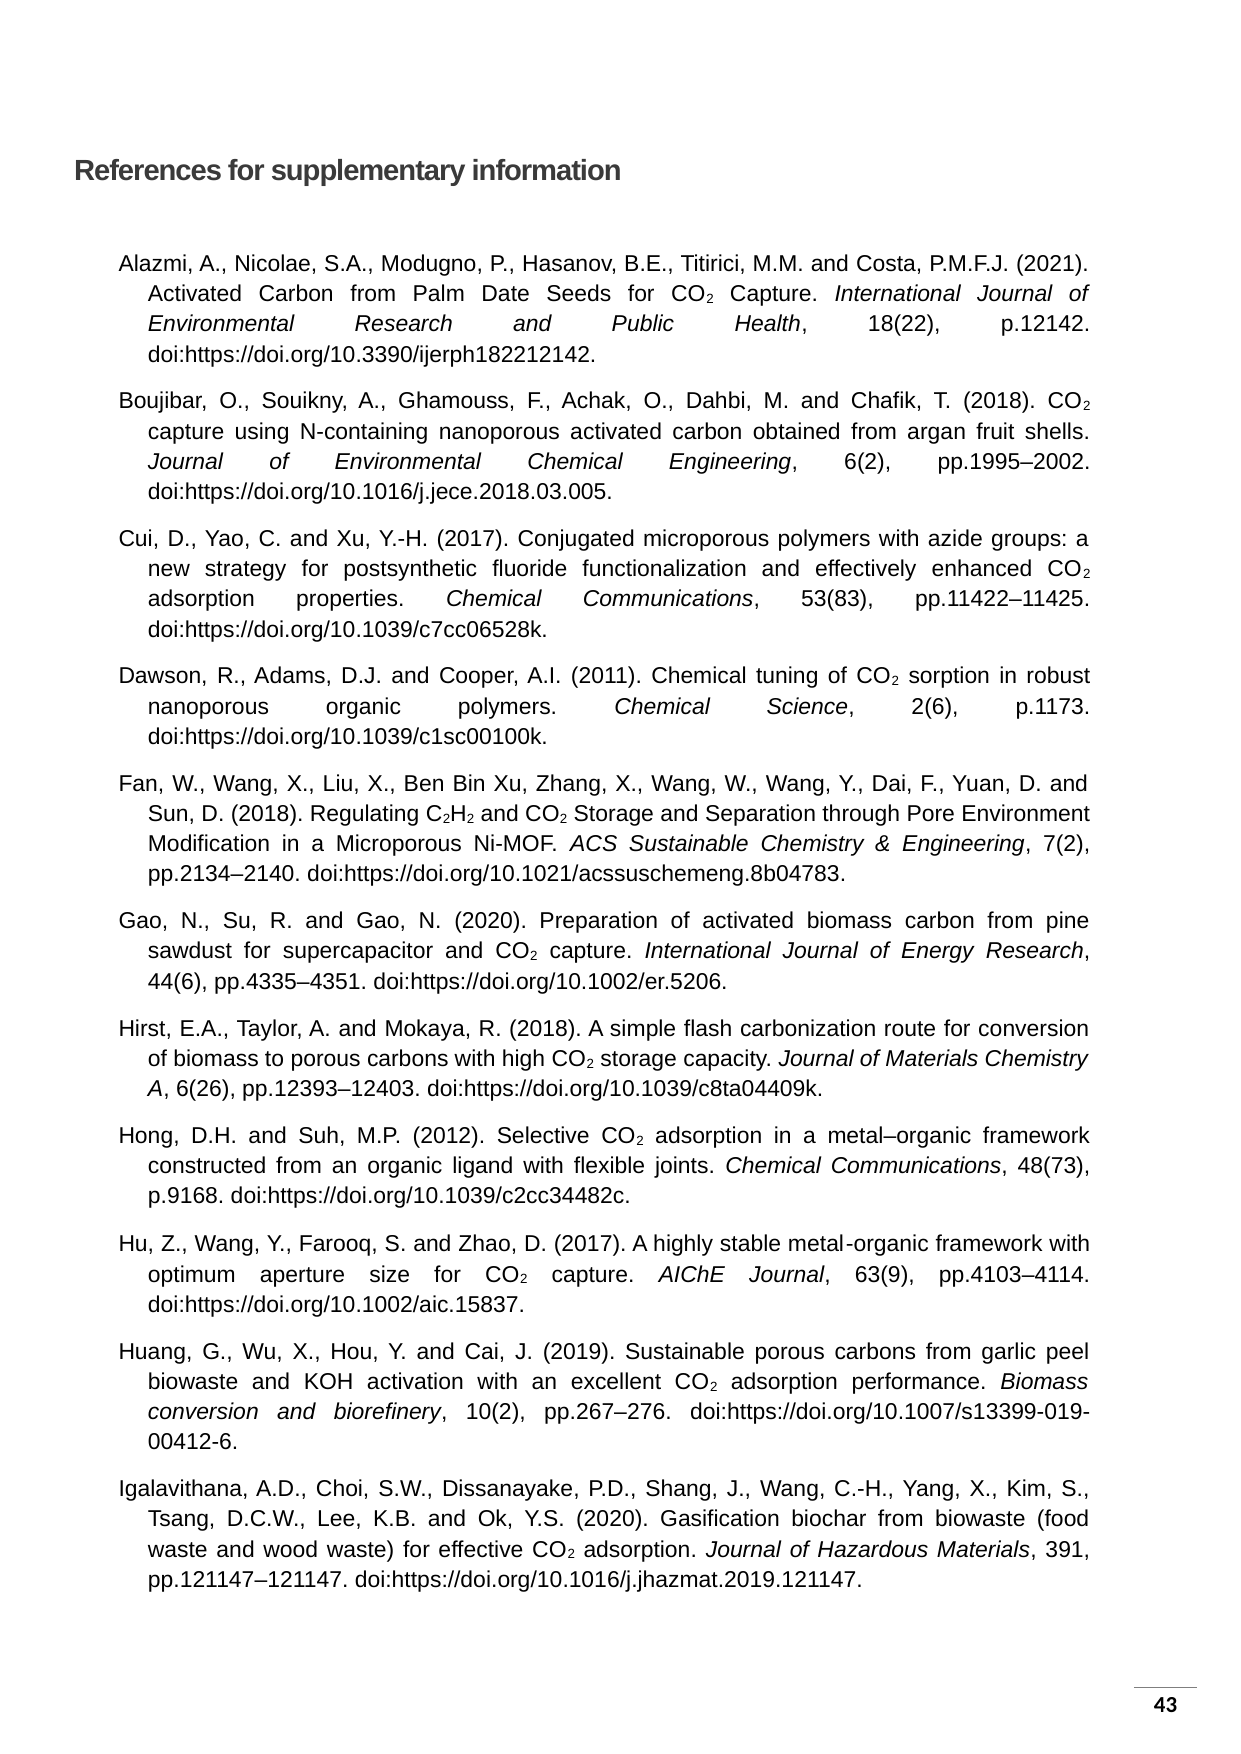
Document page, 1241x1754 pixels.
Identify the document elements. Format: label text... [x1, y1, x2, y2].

text Boujibar, O., Souikny, A., Ghamouss, F., Achak, O., Dahbi, M. and Chafik, T. (2018). CO2 capture using N-containing nanoporous activated carbon obtained from argan fruit shells. Journal of Environmental Chemical Engineering, 6(2), pp.1995–2002. doi:https://doi.org/10.1016/j.jece.2018.03.005. [118, 387, 1090, 504]
text Hirst, E.A., Taylor, A. and Mokaya, R. (2018). A simple flash carbonization route for conversion of biomass to porous carbons with high CO2 storage capacity. Journal of Materials Chemistry A, 6(26), pp.12393–12403. doi:https://doi.org/10.1039/c8ta04409k. [118, 1014, 1090, 1101]
text Hong, D.H. and Suh, M.P. (2012). Selective CO2 adsorption in a metal–organic framework constructed from an organic ligand with flexible joints. Chemical Communications, 48(73), p.9168. doi:https://doi.org/10.1039/c2cc34482c. [118, 1122, 1090, 1208]
text Igalavithana, A.D., Choi, S.W., Dissanayake, P.D., Shang, J., Wang, C.-H., Yang, X., Kim, S., Tsang, D.C.W., Lee, K.B. and Ok, Y.S. (2020). Gasification biochar from biowaste (food waste and wood waste) for effective CO2 adsorption. Journal of Hazardous Materials, 391, pp.121147–121147. doi:https://doi.org/10.1016/j.jhazmat.2019.121147. [118, 1475, 1090, 1592]
text Hu, Z., Wang, Y., Farooq, S. and Zhao, D. (2017). A highly stable metal‐organic framework with optimum aperture size for CO2 capture. AIChE Journal, 63(9), pp.4103–4114. doi:https://doi.org/10.1002/aic.15837. [118, 1229, 1090, 1317]
text Dawson, R., Adams, D.J. and Cooper, A.I. (2011). Chemical tuning of CO2 sorption in robust nanoporous organic polymers. Chemical Science, 2(6), p.1173. doi:https://doi.org/10.1039/c1sc00100k. [118, 662, 1090, 749]
text Alazmi, A., Nicolae, S.A., Modugno, P., Hasanov, B.E., Titirici, M.M. and Costa, P.M.F.J. (2021). Activated Carbon from Palm Date Seeds for CO2 Capture. International Journal of Environmental Research and Public Health, 18(22), p.12142. doi:https://doi.org/10.3390/ijerph182212142. [118, 250, 1090, 367]
text Huang, G., Wu, X., Hou, Y. and Cai, J. (2019). Sustainable porous carbons from garlic peel biowaste and KOH activation with an excellent CO2 adsorption performance. Biomass conversion and biorefinery, 10(2), pp.267–276. doi:https://doi.org/10.1007/s13399-019-00412-6. [118, 1338, 1090, 1454]
text Cui, D., Yao, C. and Xu, Y.-H. (2017). Conjugated microporous polymers with azide groups: a new strategy for postsynthetic fluoride functionalization and effectively enhanced CO2 adsorption properties. Chemical Communications, 53(83), pp.11422–11425. doi:https://doi.org/10.1039/c7cc06528k. [118, 525, 1090, 642]
text Gao, N., Su, R. and Gao, N. (2020). Preparation of activated biomass carbon from pine sawdust for supercapacitor and CO2 capture. International Journal of Energy Research, 44(6), pp.4335–4351. doi:https://doi.org/10.1002/er.5206. [118, 907, 1090, 994]
subtitle References for supplementary information [74, 153, 1090, 186]
text Fan, W., Wang, X., Liu, X., Ben Bin Xu, Zhang, X., Wang, W., Wang, Y., Dai, F., Yuan, D. and Sun, D. (2018). Regulating C2H2 and CO2 Storage and Separation through Pore Environment Modification in a Microporous Ni-MOF. ACS Sustainable Chemistry & Engineering, 7(2), pp.2134–2140. doi:https://doi.org/10.1021/acssuschemeng.8b04783. [118, 770, 1090, 887]
